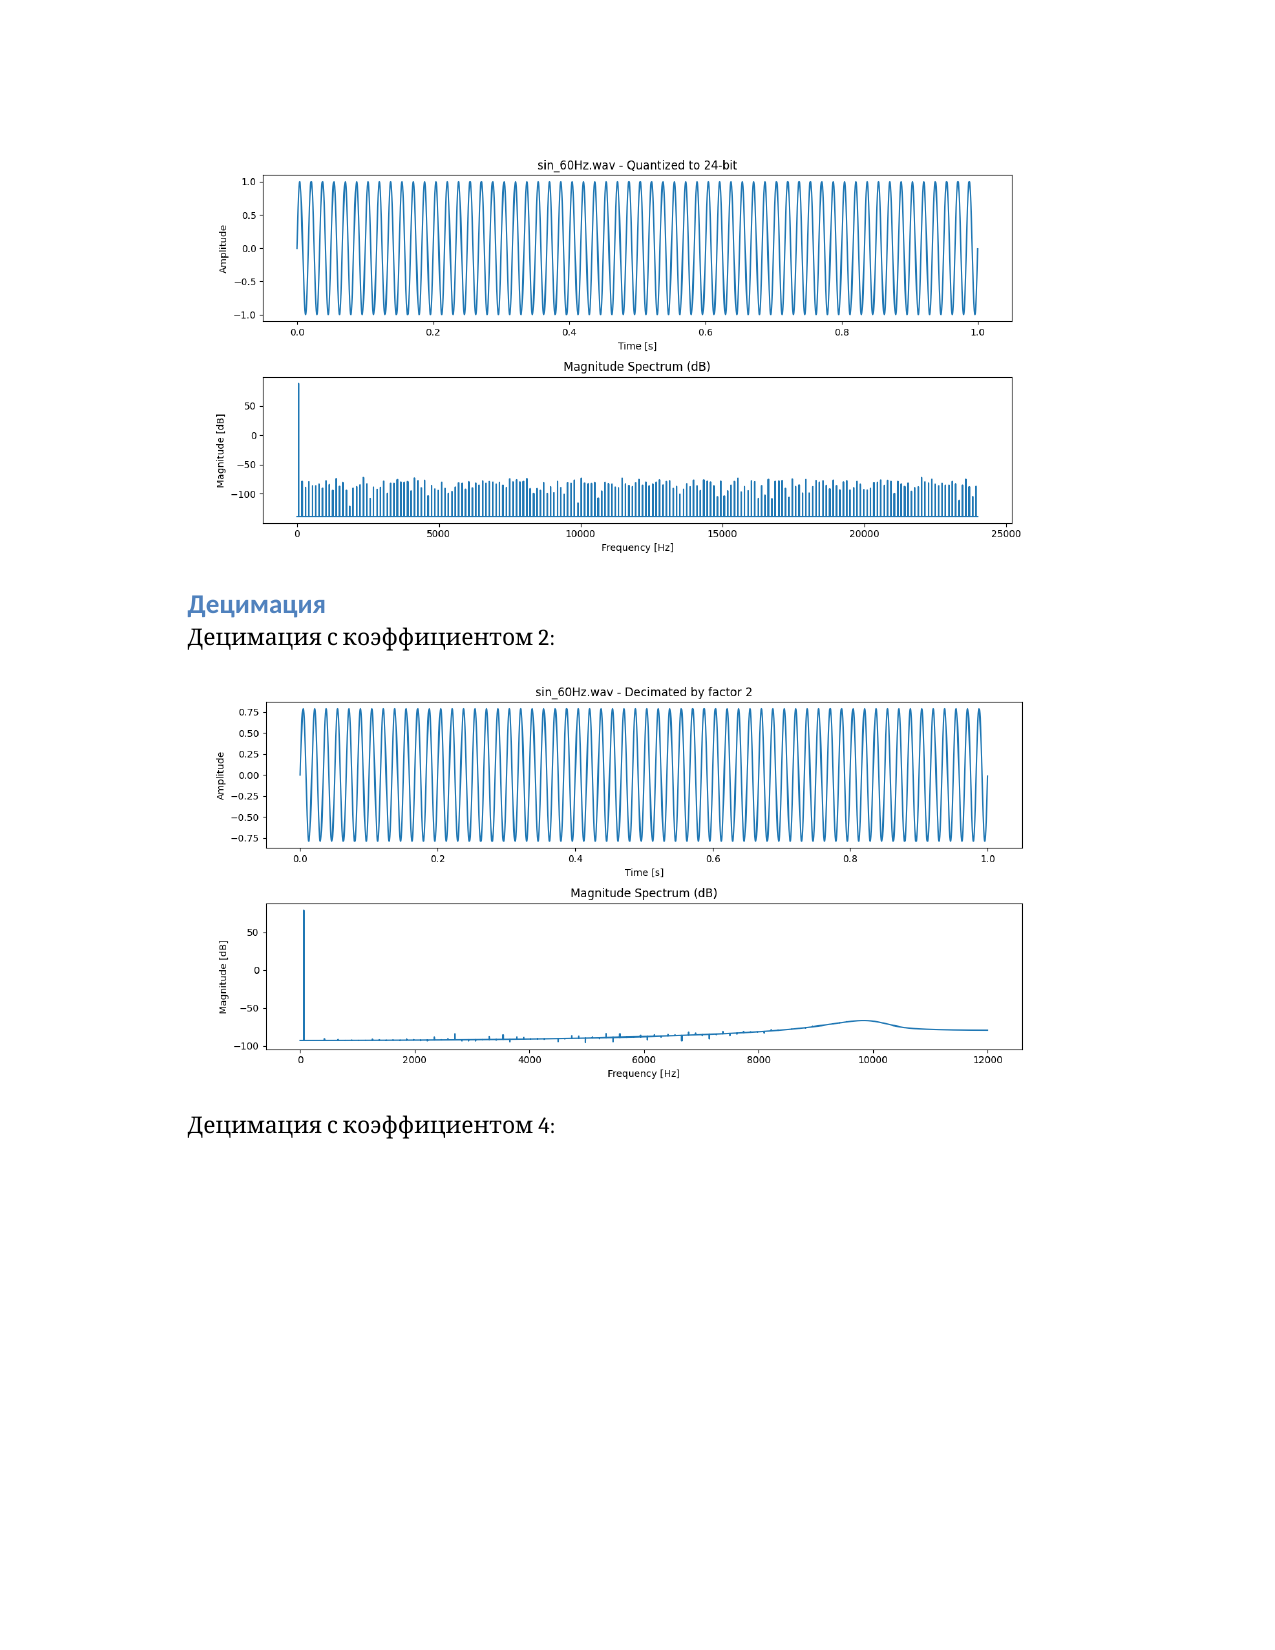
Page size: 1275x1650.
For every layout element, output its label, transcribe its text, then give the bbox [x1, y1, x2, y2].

picture [206, 676, 1032, 1089]
picture [206, 150, 1032, 563]
text Децимация с коэффициентом 2: [187, 625, 1087, 651]
subtitle Децимация [187, 587, 1087, 620]
text Децимация с коэффициентом 4: [187, 1113, 1087, 1140]
